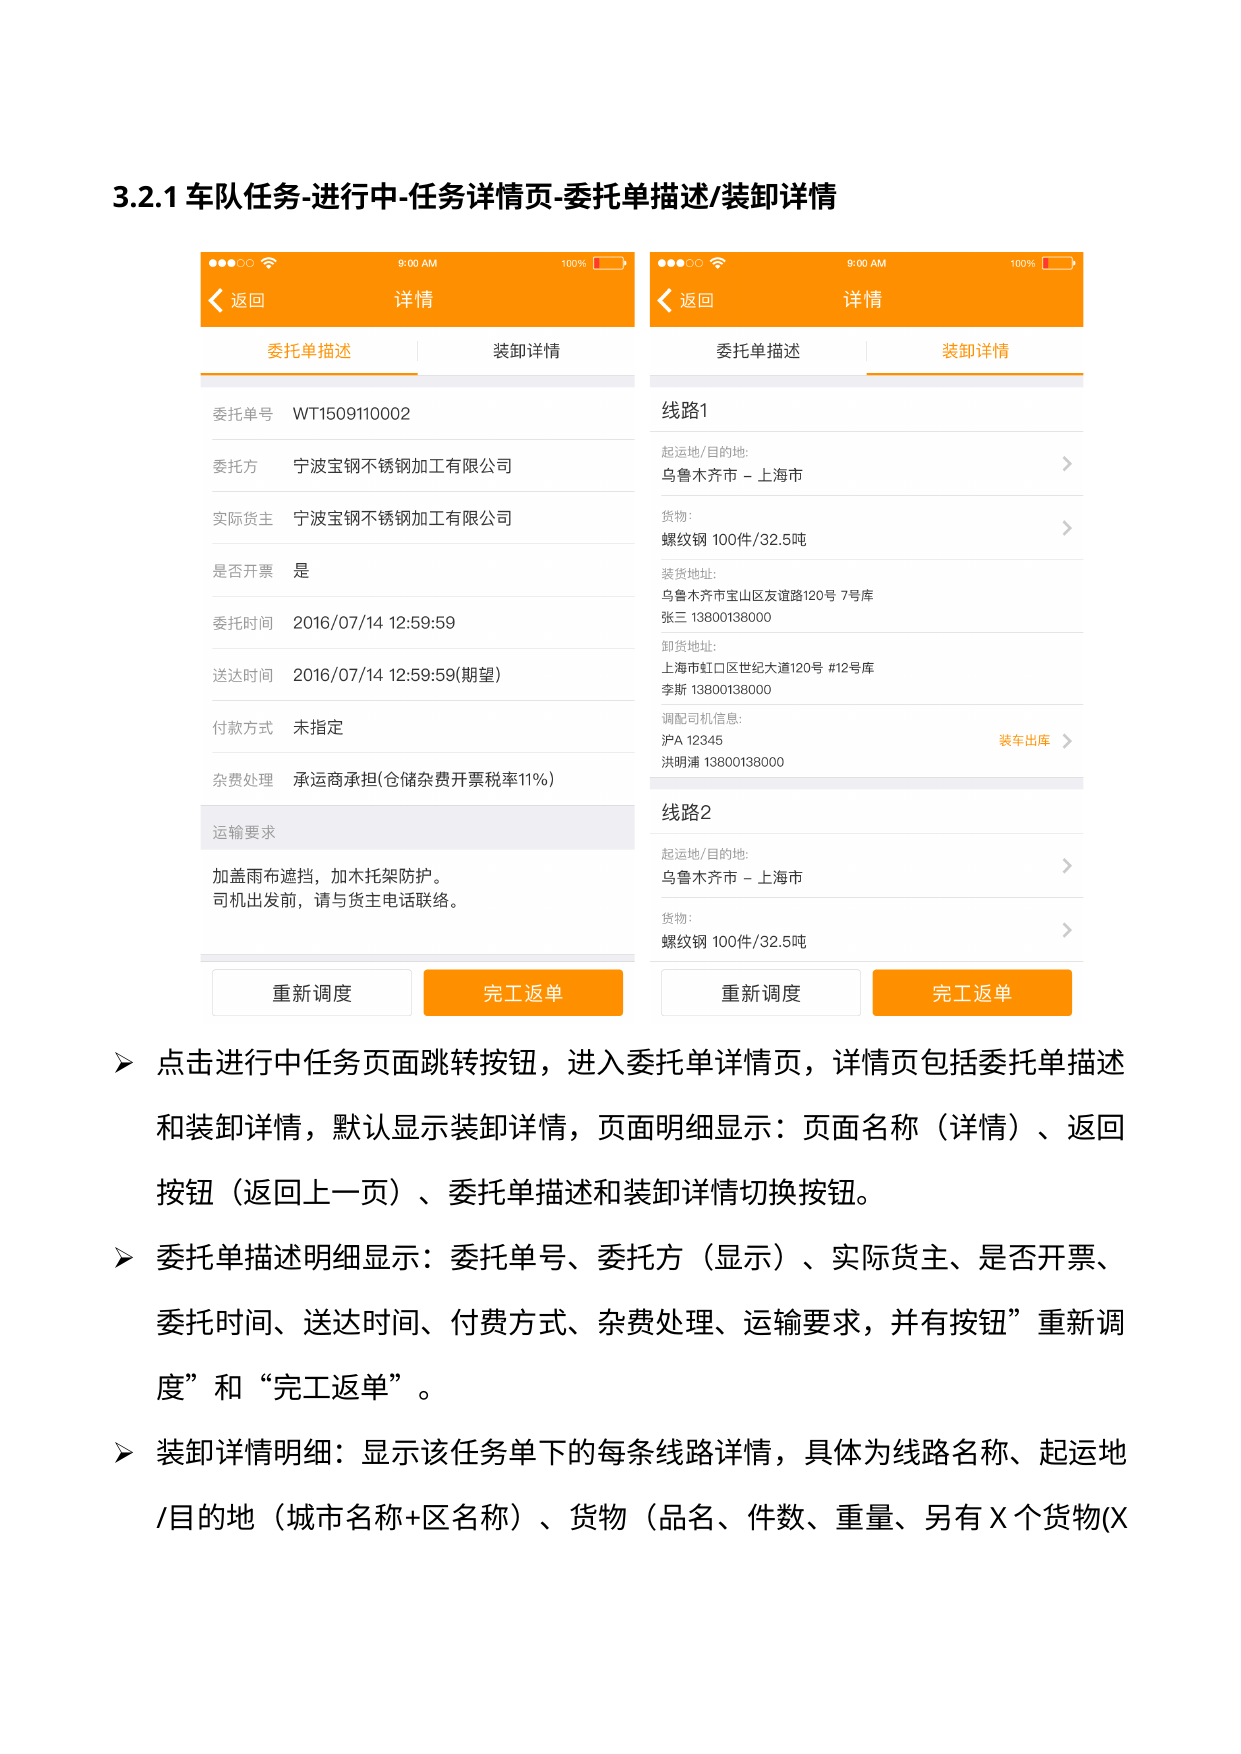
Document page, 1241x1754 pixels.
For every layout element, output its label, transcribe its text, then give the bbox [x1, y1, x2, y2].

list 委托单描述明细显示：委托单号、委托方（显示）、实际货主、是否开票、委托时间、送达时间、付费方式、杂费处理、运输要求，并有按钮”重新调度”和“完工返单”。 [112, 1223, 1128, 1418]
picture [200, 252, 635, 1024]
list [112, 1418, 1128, 1548]
picture [649, 252, 1084, 1024]
subtitle 3.2.1车队任务-进行中-任务详情页-委托单描述/装卸详情 [112, 162, 1128, 227]
list 点击进行中任务页面跳转按钮，进入委托单详情页，详情页包括委托单描述和装卸详情，默认显示装卸详情，页面明细显示：页面名称（详情）、返回按钮（返回上一页）、委托单描述和装卸详情切换按钮。 [112, 1028, 1128, 1223]
